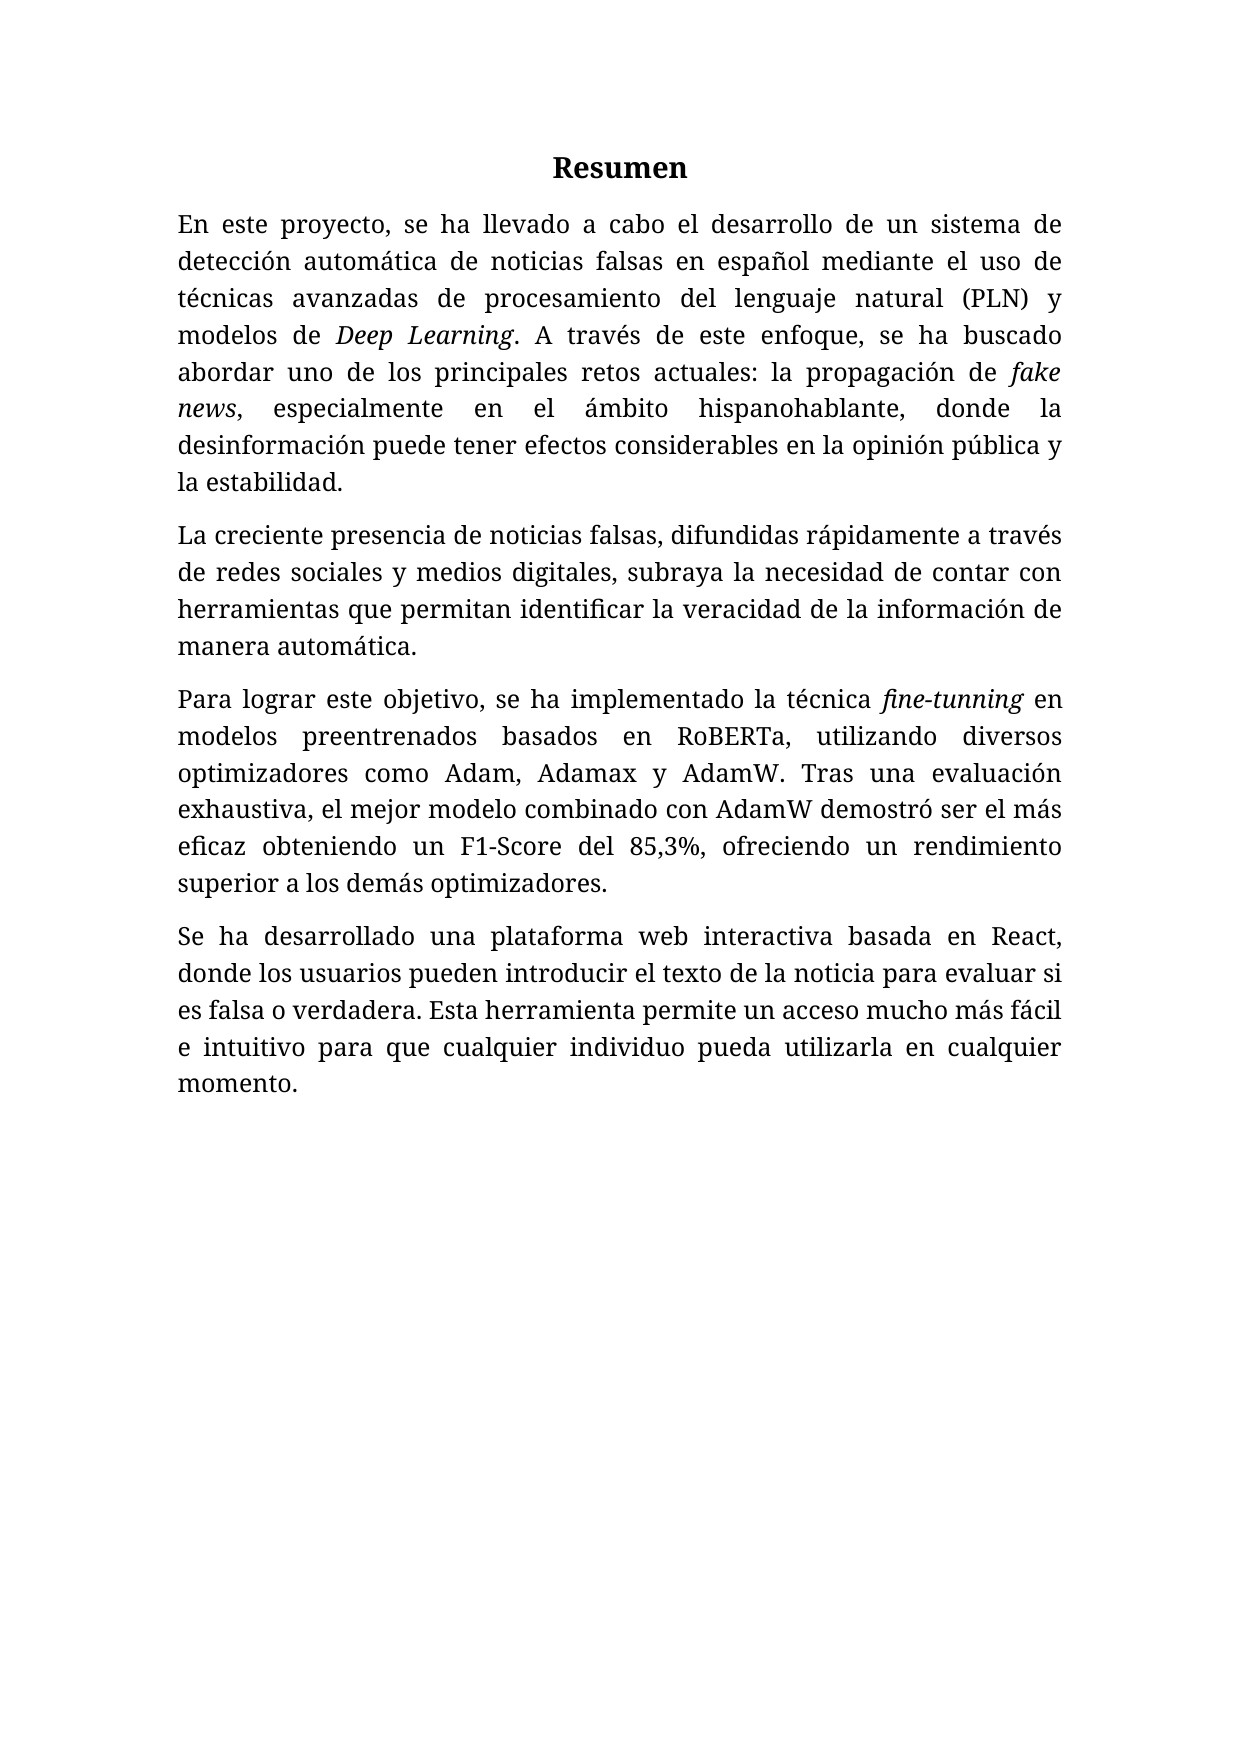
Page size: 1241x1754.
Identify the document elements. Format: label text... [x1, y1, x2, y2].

text La creciente presencia de noticias falsas, difundidas rápidamente a través de redes sociales y medios digitales, subraya la necesidad de contar con herramientas que permitan identificar la veracidad de la información de manera automática. [177, 518, 1063, 662]
text Resumen [177, 148, 1063, 187]
text En este proyecto, se ha llevado a cabo el desarrollo de un sistema de detección automática de noticias falsas en español mediante el uso de técnicas avanzadas de procesamiento del lenguaje natural (PLN) y modelos de Deep Learning. A través de este enfoque, se ha buscado abordar uno de los principales retos actuales: la propagación de fake news, especialmente en el ámbito hispanohablante, donde la desinformación puede tener efectos considerables en la opinión pública y la estabilidad. [177, 207, 1063, 498]
text Para lograr este objetivo, se ha implementado la técnica fine-tunning en modelos preentrenados basados en RoBERTa, utilizando diversos optimizadores como Adam, Adamax y AdamW. Tras una evaluación exhaustiva, el mejor modelo combinado con AdamW demostró ser el más eficaz obteniendo un F1-Score del 85,3%, ofreciendo un rendimiento superior a los demás optimizadores. [177, 682, 1063, 899]
text Se ha desarrollado una plataforma web interactiva basada en React, donde los usuarios pueden introducir el texto de la noticia para evaluar si es falsa o verdadera. Esta herramienta permite un acceso mucho más fácil e intuitivo para que cualquier individuo pueda utilizarla en cualquier momento. [177, 919, 1063, 1100]
